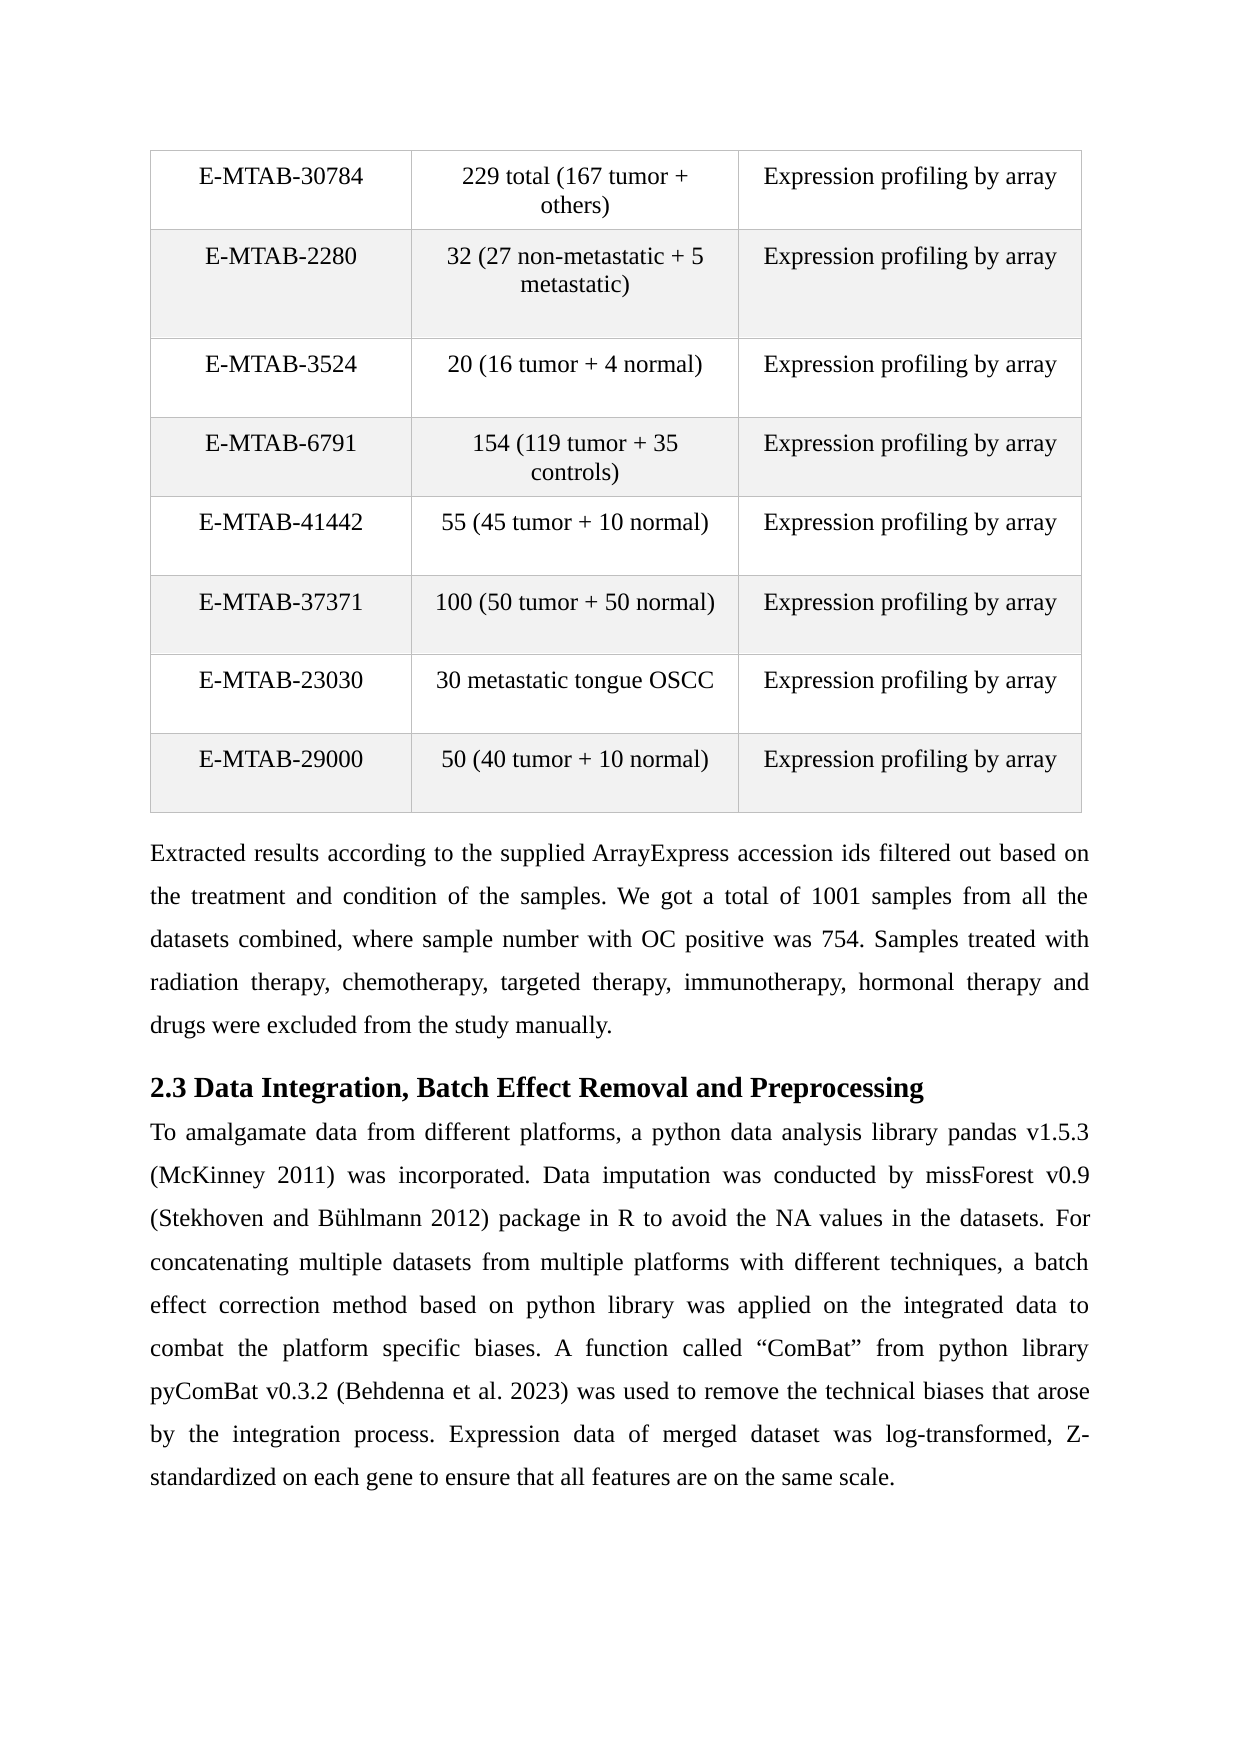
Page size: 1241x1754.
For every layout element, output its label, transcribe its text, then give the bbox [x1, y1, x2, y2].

table_cell Expression profiling by array [739, 497, 1081, 575]
table_cell 55 (45 tumor + 10 normal) [412, 497, 738, 575]
table_cell Expression profiling by array [739, 576, 1081, 653]
table_cell E-MTAB-41442 [151, 497, 411, 575]
table_cell E-MTAB-37371 [151, 576, 411, 653]
table_cell 100 (50 tumor + 50 normal) [412, 576, 738, 653]
table_cell Expression profiling by array [739, 734, 1081, 812]
table_cell Expression profiling by array [739, 339, 1081, 417]
table_cell Expression profiling by array [739, 655, 1081, 733]
table_cell 229 total (167 tumor + others) [412, 151, 738, 229]
table_cell E-MTAB-29000 [151, 734, 411, 812]
table_cell E-MTAB-23030 [151, 655, 411, 733]
table_cell E-MTAB-6791 [151, 418, 411, 496]
table_cell 154 (119 tumor + 35 controls) [412, 418, 738, 496]
table_cell 20 (16 tumor + 4 normal) [412, 339, 738, 417]
text Extracted results according to the supplied ArrayExpress accession ids filtered out based on the treatment and condition of the samples. We got a total of 1001 samples from all the datasets combined, where sample number with OC positive was 754. Samples treated with radiation therapy, chemotherapy, targeted therapy, immunotherapy, hormonal therapy and drugs were excluded from the study manually. [150, 838, 1090, 1039]
table_cell E-MTAB-2280 [151, 230, 411, 337]
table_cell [739, 151, 1081, 229]
table_cell Expression profiling by array [739, 418, 1081, 496]
text To amalgamate data from different platforms, a python data analysis library pandas v1.5.3 was incorporated. Data imputation was conducted by missForest v0.9 package in R to avoid the NA values in the datasets. For concatenating multiple datasets from multiple platforms with different techniques, a batch effect correction method based on python library was applied on the integrated data to combat the platform specific biases. A function called “ComBat” from python library pyComBat v0.3.2 was used to remove the technical biases that arose by the integration process. Expression data of merged dataset was log-transformed, Z-standardized on each gene to ensure that all features are on the same scale. [150, 1117, 1090, 1491]
table_cell 30 metastatic tongue OSCC [412, 655, 738, 733]
table_cell E-MTAB-30784 [151, 151, 411, 229]
table_cell 32 (27 non-metastatic + 5 metastatic) [412, 230, 738, 337]
subtitle 2.3 Data Integration, Batch Effect Removal and Preprocessing [150, 1070, 1090, 1104]
table_cell E-MTAB-3524 [151, 339, 411, 417]
table_cell Expression profiling by array [739, 230, 1081, 337]
table_cell 50 (40 tumor + 10 normal) [412, 734, 738, 812]
